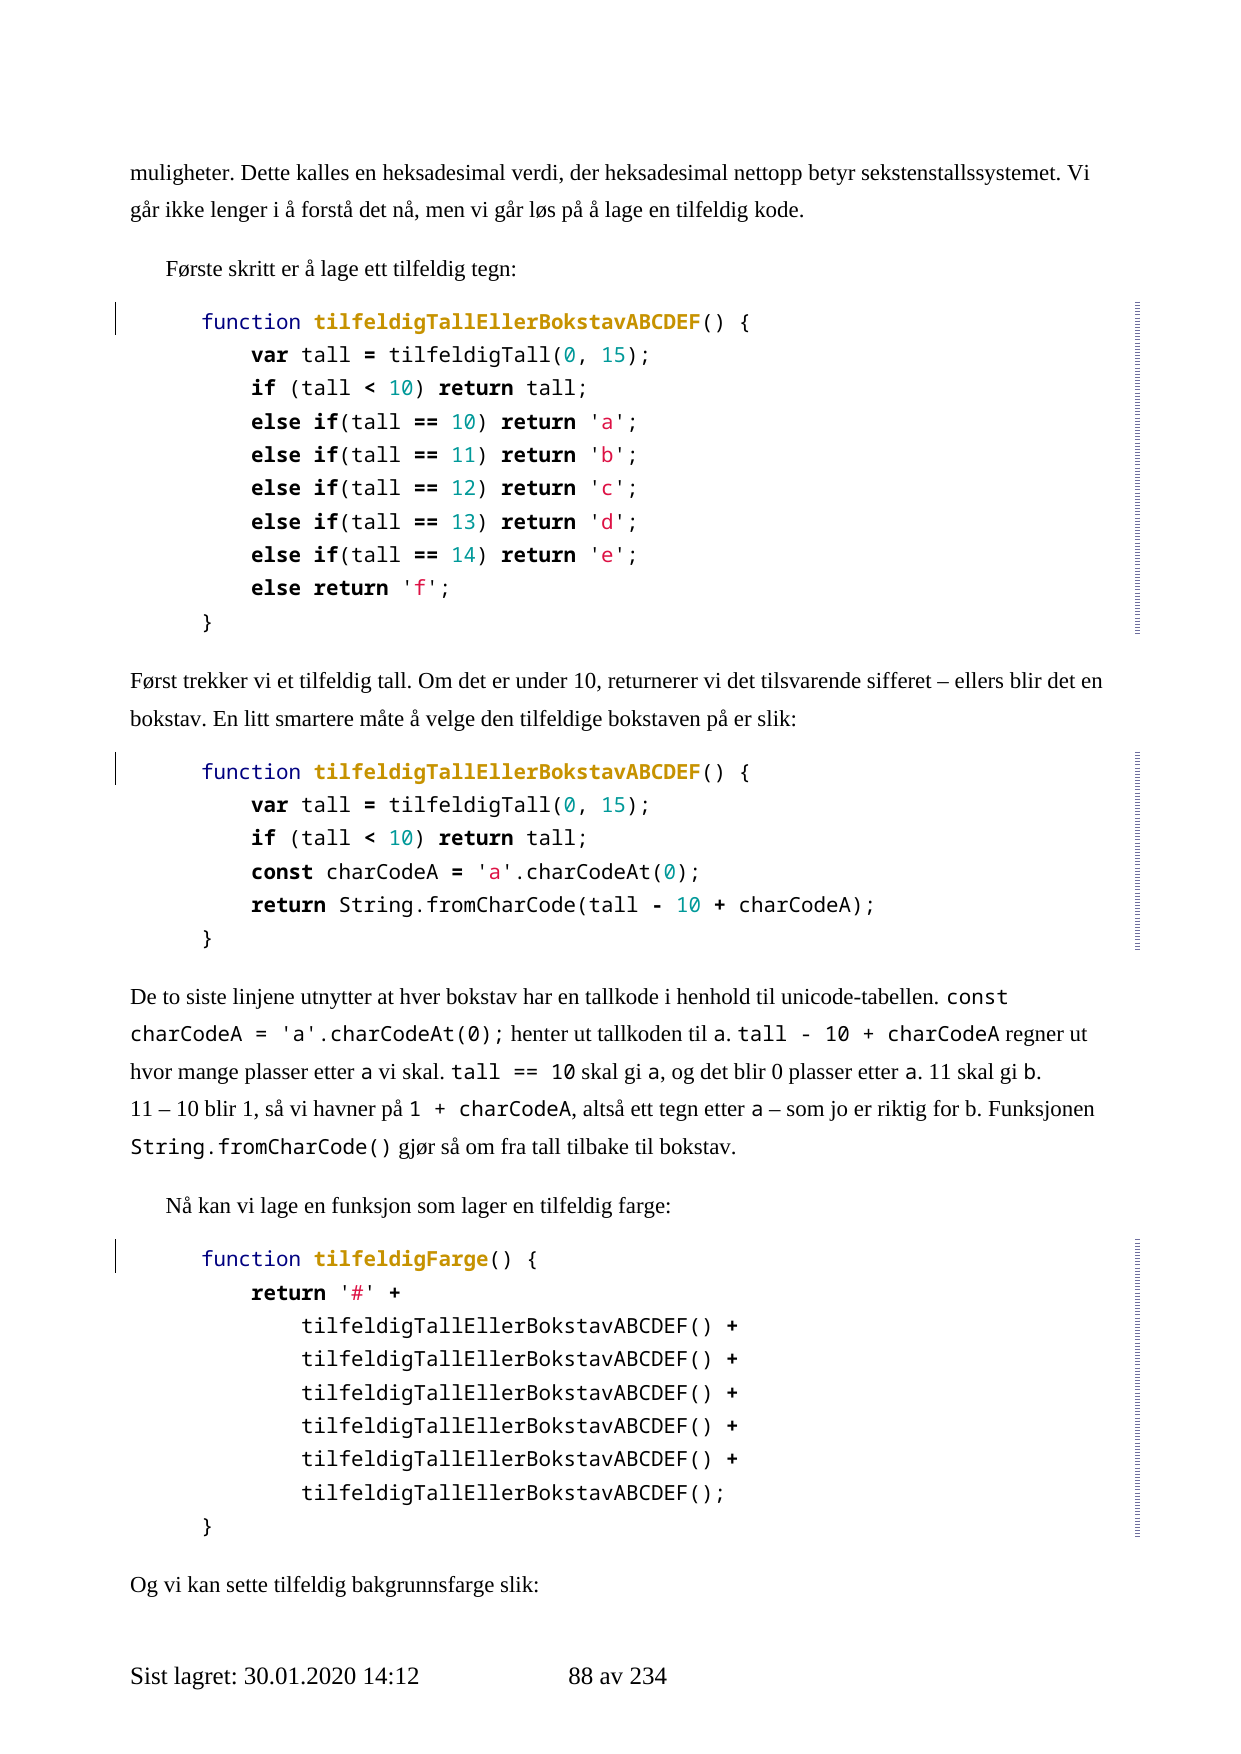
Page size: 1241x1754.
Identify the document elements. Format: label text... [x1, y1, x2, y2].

text function tilfeldigTallEllerBokstavABCDEF() { var tall = tilfeldigTall(0, 15); if (tall < 10) return tall; else if(tall == 10) return 'a'; else if(tall == 11) return 'b'; else if(tall == 12) return 'c'; else if(tall == 13) return 'd'; else if(tall == 14) return 'e'; else return 'f'; } [201, 302, 1140, 635]
text Og vi kan sette tilfeldig bakgrunnsfarge slik: [130, 1560, 1110, 1598]
text De to siste linjene utnytter at hver bokstav har en tallkode i henhold til unicode-tabellen. const charCodeA = 'a'.charCodeAt(0); henter ut tallkoden til a. tall - 10 + charCodeA regner ut hvor mange plasser etter a vi skal. tall == 10 skal gi a, og det blir 0 plasser etter a. 11 skal gi b. 11 – 10 blir 1, så vi havner på 1 + charCodeA, altså ett tegn etter a – som jo er riktig for b. Funksjonen String.fromCharCode() gjør så om fra tall tilbake til bokstav. [130, 973, 1110, 1160]
text function tilfeldigTallEllerBokstavABCDEF() { var tall = tilfeldigTall(0, 15); if (tall < 10) return tall; const charCodeA = 'a'.charCodeAt(0); return String.fromCharCode(tall - 10 + charCodeA); } [201, 752, 1140, 952]
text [130, 148, 1110, 223]
text function tilfeldigFarge() { return '#' + tilfeldigTallEllerBokstavABCDEF() + tilfeldigTallEllerBokstavABCDEF() + tilfeldigTallEllerBokstavABCDEF() + tilfeldigTallEllerBokstavABCDEF() + tilfeldigTallEllerBokstavABCDEF() + tilfeldigTallEllerBokstavABCDEF(); } [201, 1239, 1140, 1539]
text Nå kan vi lage en funksjon som lager en tilfeldig farge: [130, 1181, 1110, 1218]
text Første skritt er å lage ett tilfeldig tegn: [130, 243, 1110, 281]
text Først trekker vi et tilfeldig tall. Om det er under 10, returnerer vi det tilsvarende sifferet – ellers blir det en bokstav. En litt smartere måte å velge den tilfeldige bokstaven på er slik: [130, 656, 1110, 731]
